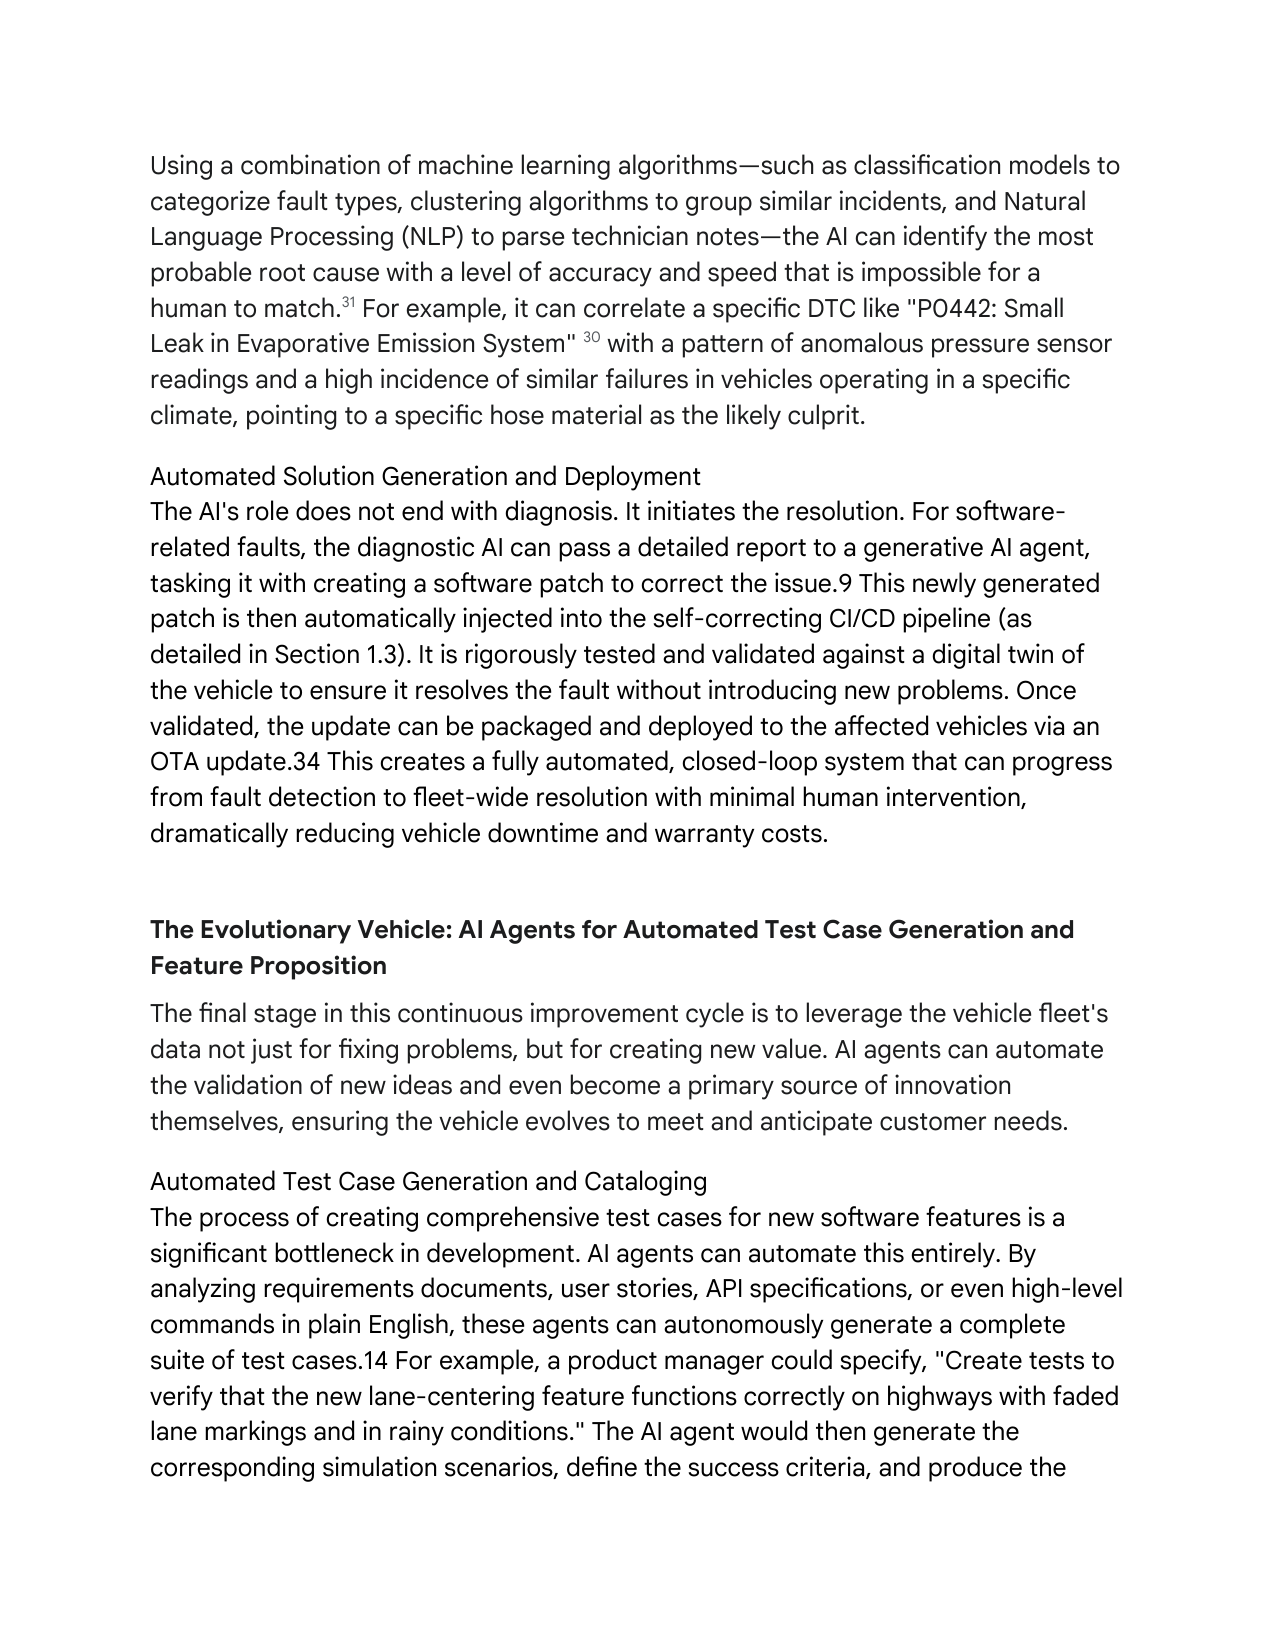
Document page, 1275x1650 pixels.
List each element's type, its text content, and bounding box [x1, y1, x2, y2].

text Automated Test Case Generation and Cataloging [150, 1166, 1125, 1198]
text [150, 1202, 1125, 1484]
text The final stage in this continuous improvement cycle is to leverage the vehicle fleet's data not just for fixing problems, but for creating new value. AI agents can automate the validation of new ideas and even become a primary source of innovation themselves, ensuring the vehicle evolves to meet and anticipate customer needs. [150, 998, 1125, 1137]
text Automated Solution Generation and Deployment [150, 461, 1125, 492]
text Using a combination of machine learning algorithms—such as classification models to categorize fault types, clustering algorithms to group similar incidents, and Natural Language Processing (NLP) to parse technician notes—the AI can identify the most probable root cause with a level of accuracy and speed that is impossible for a human to match.31 For example, it can correlate a specific DTC like "P0442: Small Leak in Evaporative Emission System" 30 with a pattern of anomalous pressure sensor readings and a high incidence of similar failures in vehicles operating in a specific climate, pointing to a specific hose material as the likely culprit. [150, 150, 1125, 431]
subtitle The Evolutionary Vehicle: AI Agents for Automated Test Case Generation and Feature Proposition [150, 914, 1125, 982]
text The AI's role does not end with diagnosis. It initiates the resolution. For software-related faults, the diagnostic AI can pass a detailed report to a generative AI agent, tasking it with creating a software patch to correct the issue.9 This newly generated patch is then automatically injected into the self-correcting CI/CD pipeline (as detailed in Section 1.3). It is rigorously tested and validated against a digital twin of the vehicle to ensure it resolves the fault without introducing new problems. Once validated, the update can be packaged and deployed to the affected vehicles via an OTA update.34 This creates a fully automated, closed-loop system that can progress from fault detection to fleet-wide resolution with minimal human intervention, dramatically reducing vehicle downtime and warranty costs. [150, 497, 1125, 849]
